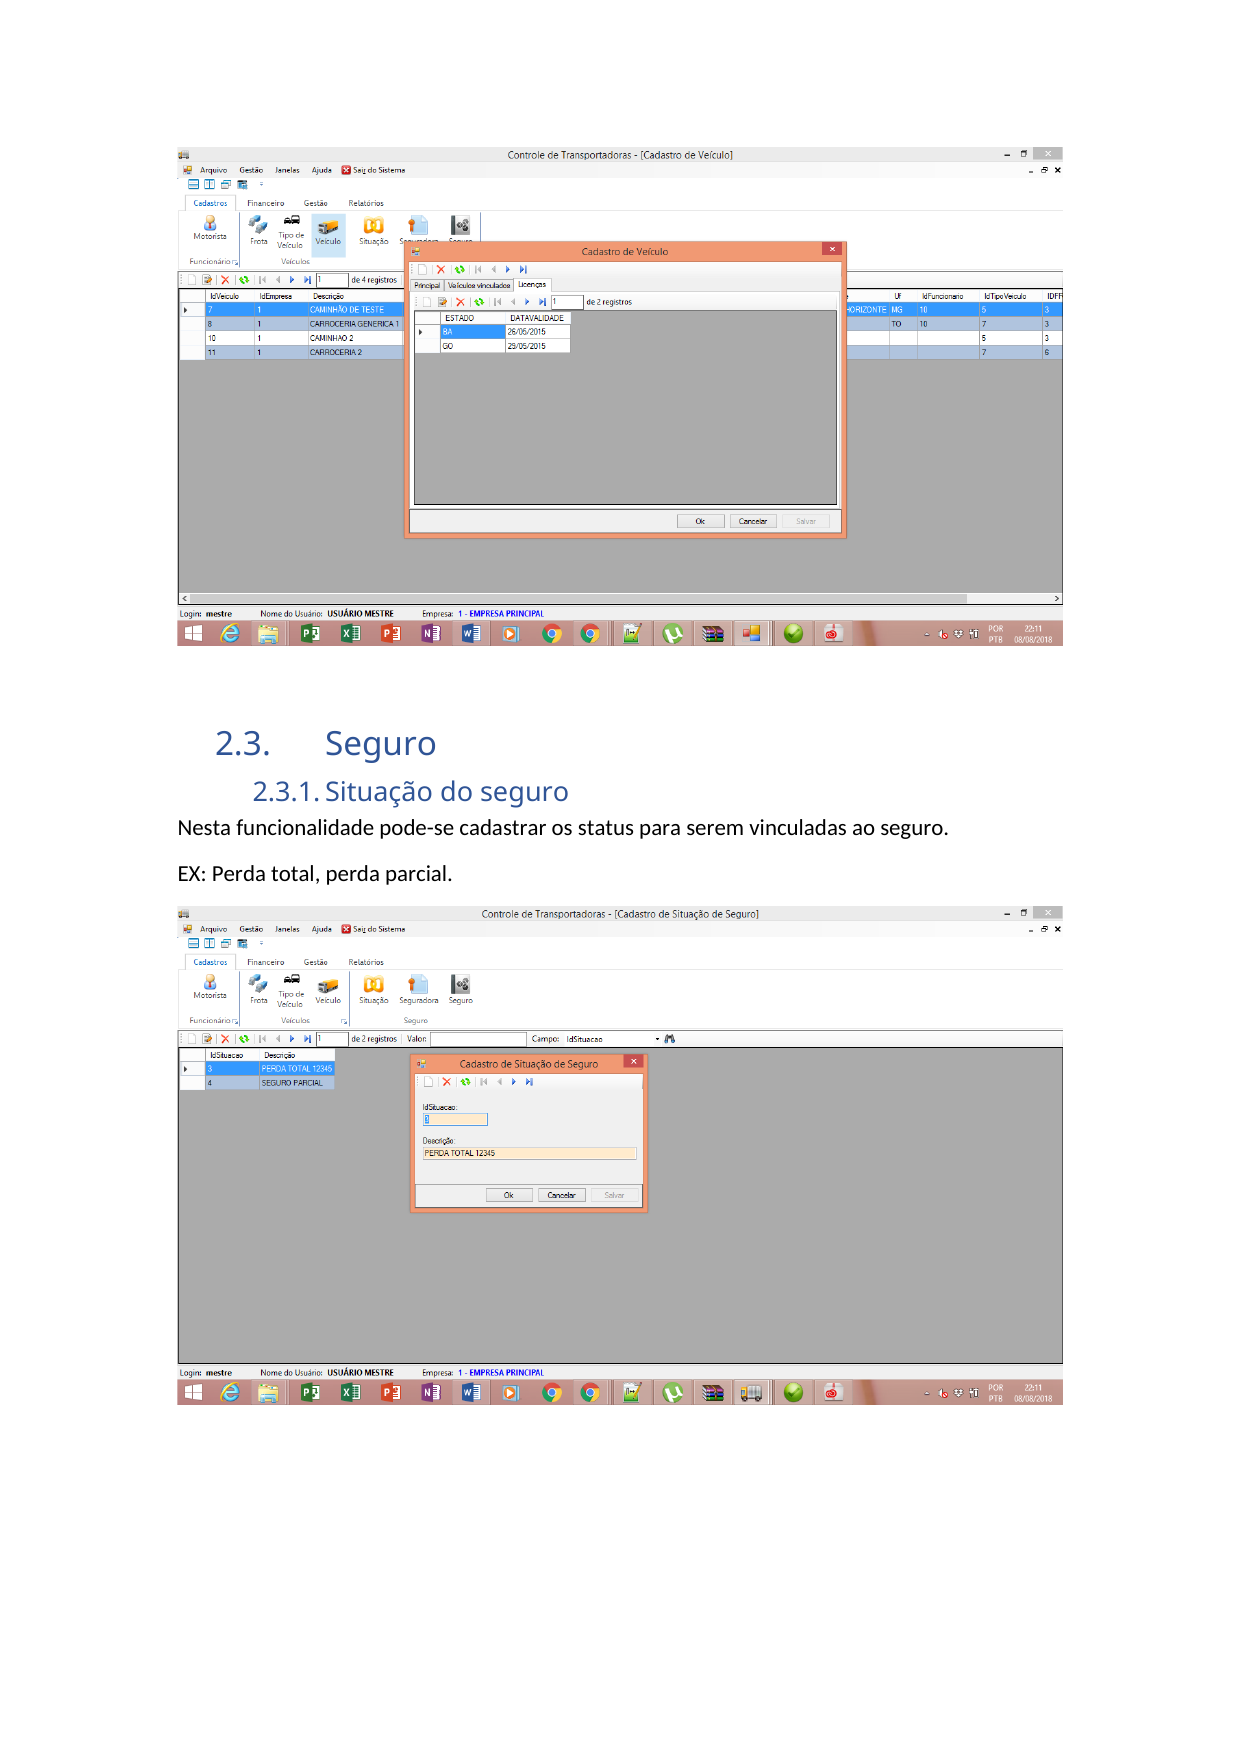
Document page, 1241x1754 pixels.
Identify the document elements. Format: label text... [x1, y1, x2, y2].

text EX: Perda total, perda parcial. [177, 859, 1063, 887]
picture [177, 906, 1063, 1405]
subtitle Seguro [215, 720, 1063, 765]
text Nesta funcionalidade pode-se cadastrar os status para serem vinculadas ao seguro. [177, 813, 1063, 841]
subtitle Situação do seguro [252, 773, 1063, 810]
picture [177, 147, 1063, 646]
